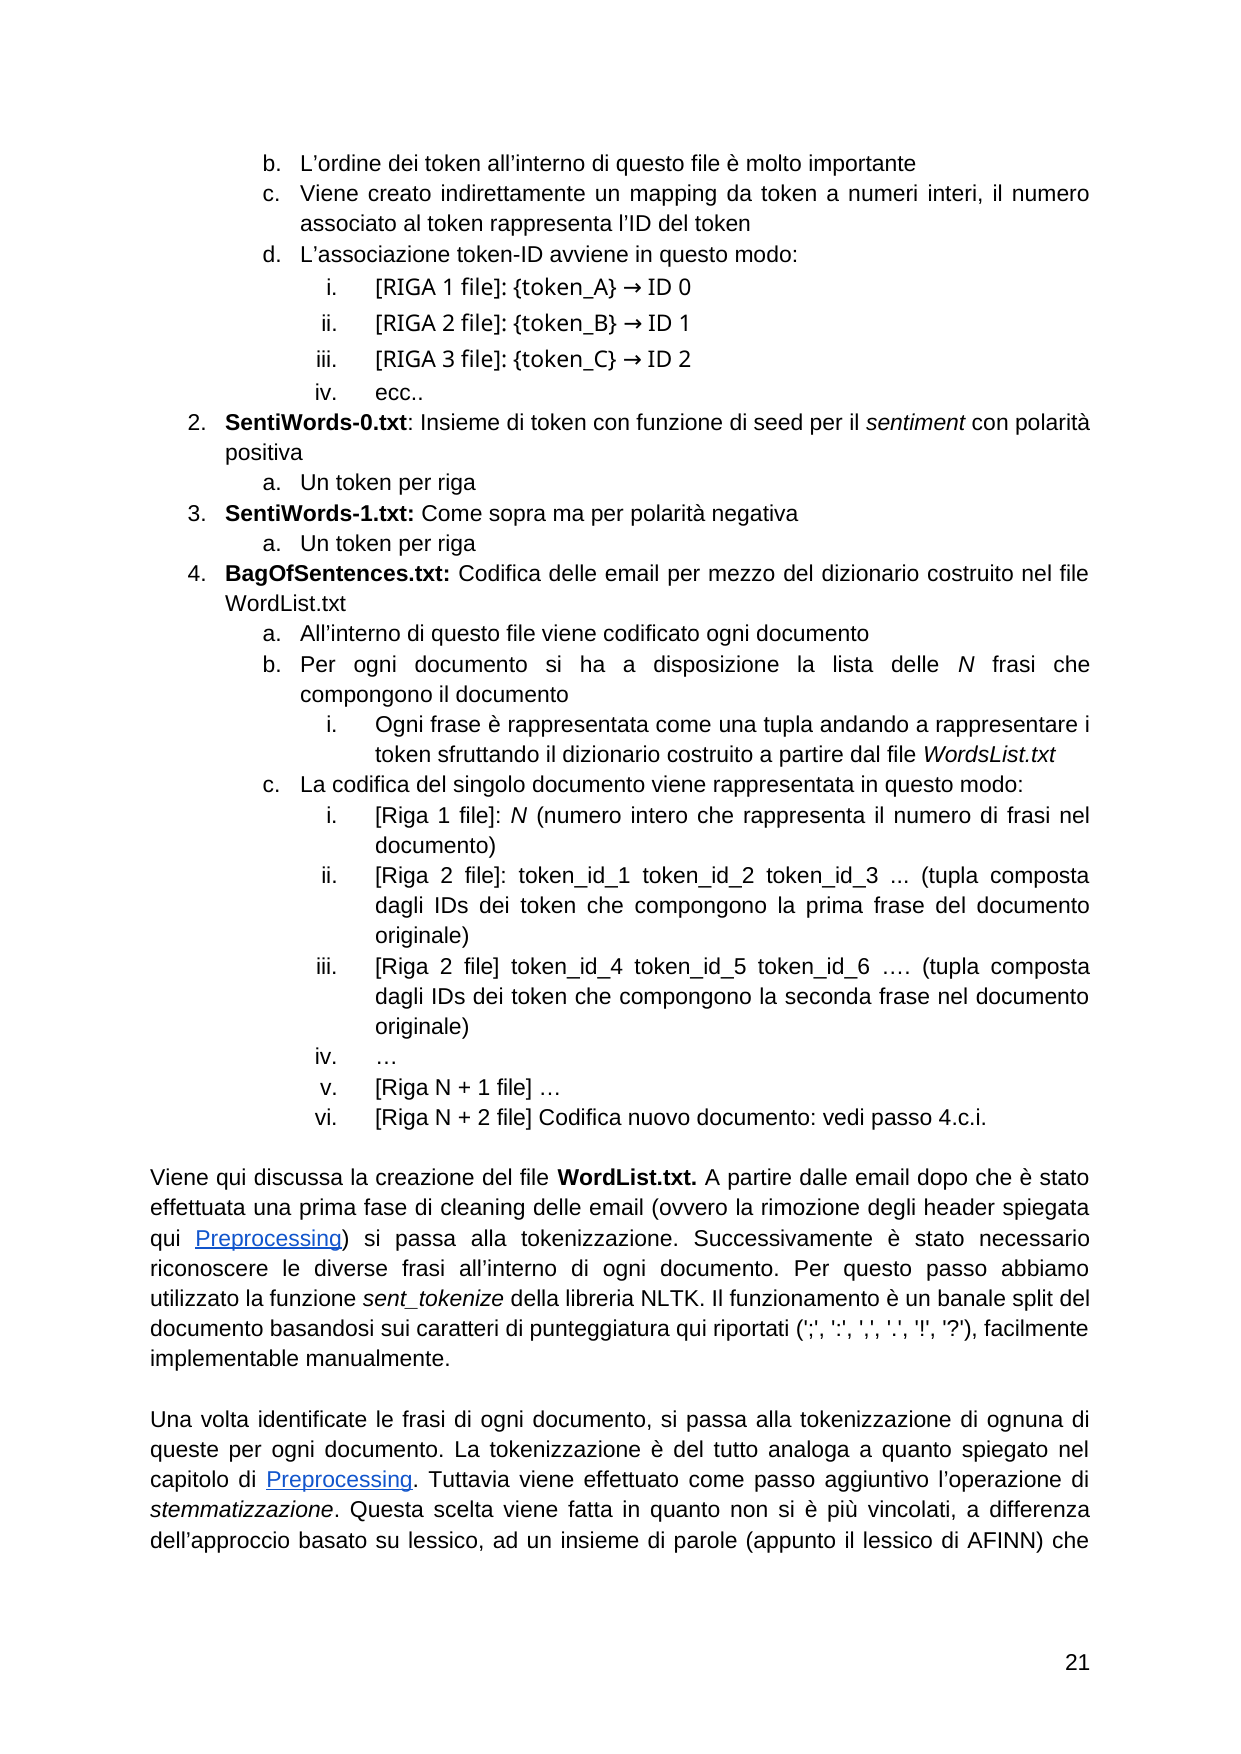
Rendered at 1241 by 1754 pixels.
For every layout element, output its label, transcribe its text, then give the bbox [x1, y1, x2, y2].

list [Riga 1 file]: N (numero intero che rappresenta il numero di frasi nel documento) [337, 802, 1090, 858]
list SentiWords-1.txt: Come sopra ma per polarità negativa [187, 499, 1090, 526]
list [RIGA 1 file]: {token_A} → ID 0 [337, 271, 1090, 302]
list [Riga 2 file] token_id_4 token_id_5 token_id_6 …. (tupla composta dagli IDs dei token che compongono la seconda frase nel documento originale) [337, 953, 1090, 1039]
list Ogni frase è rappresentata come una tupla andando a rappresentare i token sfruttando il dizionario costruito a partire dal file WordsList.txt [337, 711, 1090, 767]
list Un token per riga [262, 469, 1090, 496]
list [Riga N + 1 file] … [337, 1073, 1090, 1100]
list SentiWords-0.txt: Insieme di token con funzione di seed per il sentiment con polarità positiva [187, 409, 1090, 465]
list Un token per riga [262, 530, 1090, 556]
list [Riga N + 2 file] Codifica nuovo documento: vedi passo 4.c.i. [337, 1104, 1090, 1130]
list [RIGA 3 file]: {token_C} → ID 2 [337, 343, 1090, 374]
list L’associazione token-ID avviene in questo modo: [262, 241, 1090, 267]
list ecc.. [337, 379, 1090, 405]
list Viene creato indirettamente un mapping da token a numeri interi, il numero associato al token rappresenta l’ID del token [262, 180, 1090, 237]
list BagOfSentences.txt: Codifica delle email per mezzo del dizionario costruito nel file WordList.txt [187, 560, 1090, 616]
list [RIGA 2 file]: {token_B} → ID 1 [337, 307, 1090, 338]
list L’ordine dei token all’interno di questo file è molto importante [262, 150, 1090, 176]
list La codifica del singolo documento viene rappresentata in questo modo: [262, 771, 1090, 798]
list [Riga 2 file]: token_id_1 token_id_2 token_id_3 ... (tupla composta dagli IDs dei token che compongono la prima frase del documento originale) [337, 862, 1090, 949]
list All’interno di questo file viene codificato ogni documento [262, 620, 1090, 647]
text Viene qui discussa la creazione del file WordList.txt. A partire dalle email dopo che è stato effettuata una prima fase di cleaning delle email (ovvero la rimozione degli header spiegata qui Preprocessing) si passa alla tokenizzazione. Successivamente è stato necessario riconoscere le diverse frasi all’interno di ogni documento. Per questo passo abbiamo utilizzato la funzione sent_tokenize della libreria NLTK. Il funzionamento è un banale split del documento basandosi sui caratteri di punteggiatura qui riportati (';', ':', ',', '.', '!', '?'), facilmente implementable manualmente. [150, 1164, 1090, 1372]
list Per ogni documento si ha a disposizione la lista delle N frasi che compongono il documento [262, 651, 1090, 707]
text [150, 1406, 1090, 1553]
list … [337, 1043, 1090, 1069]
